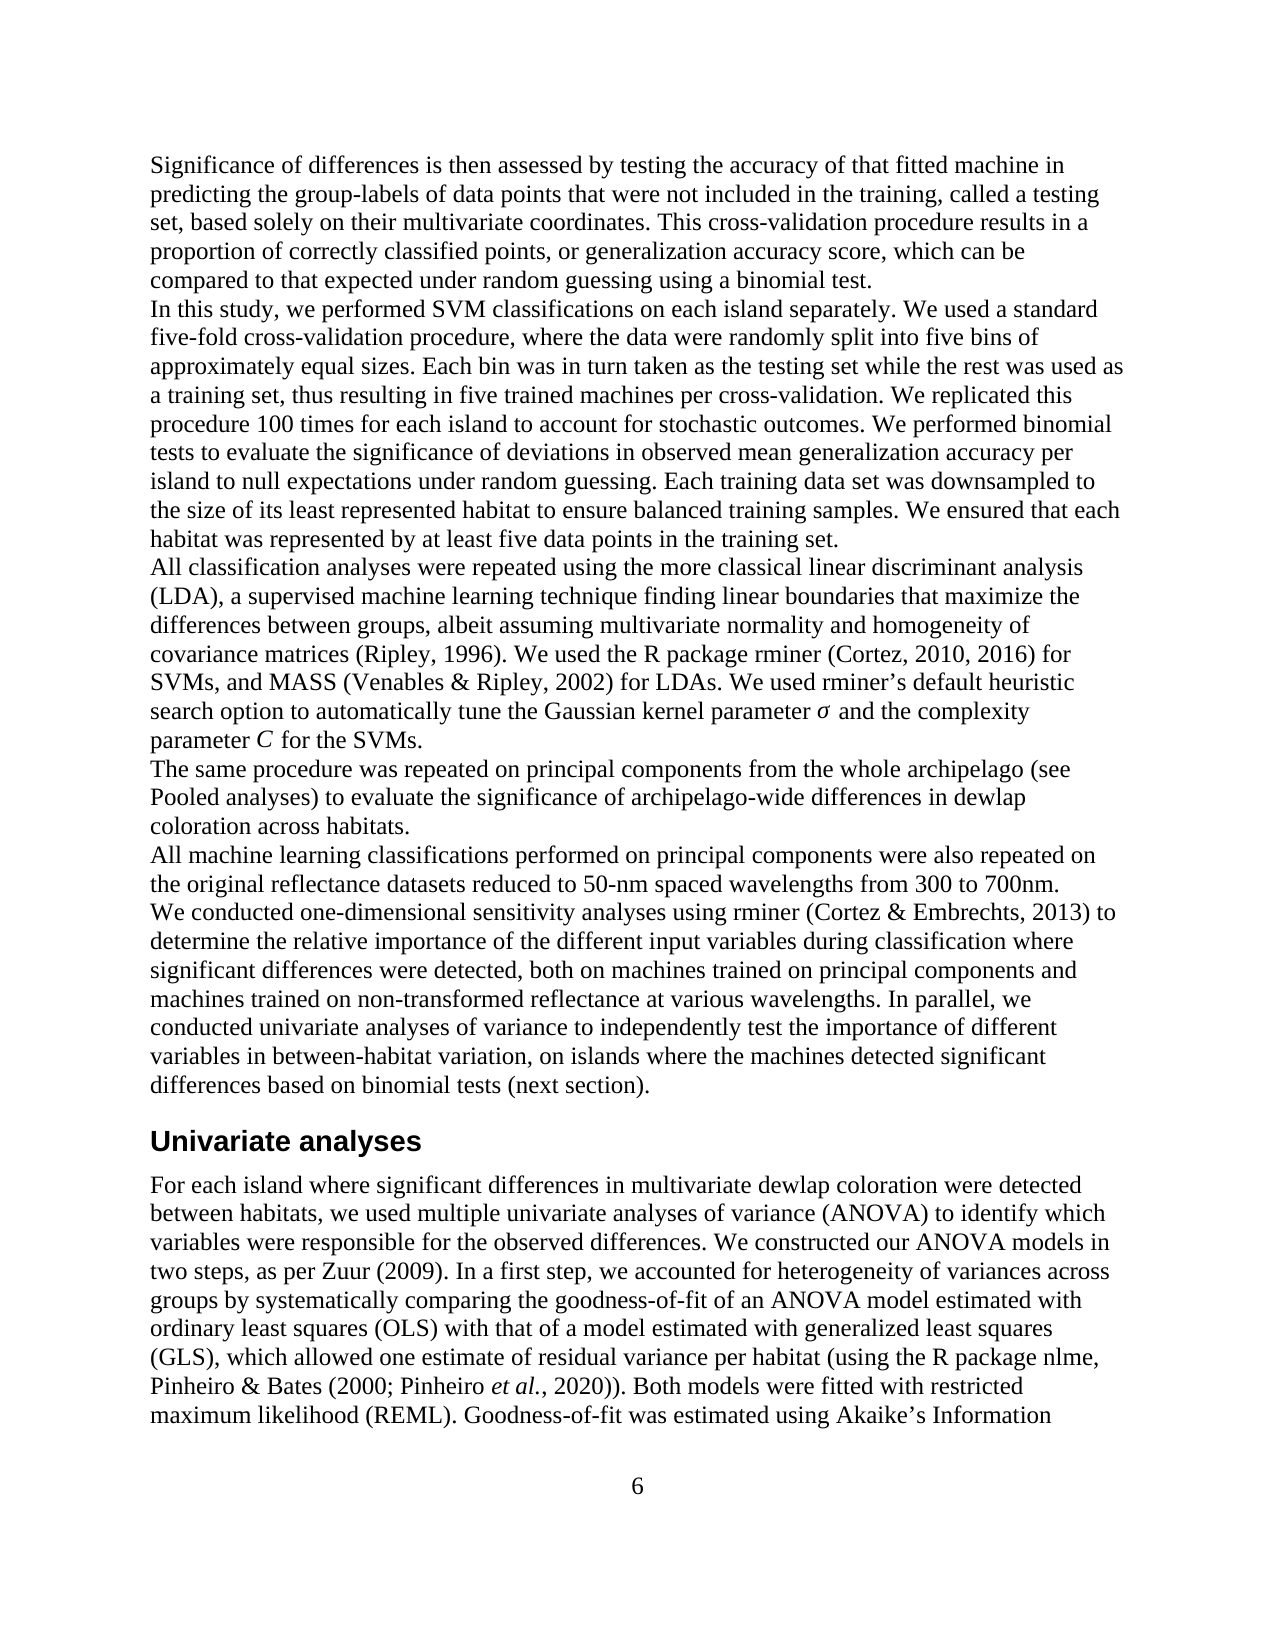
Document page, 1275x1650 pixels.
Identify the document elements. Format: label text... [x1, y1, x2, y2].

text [150, 150, 1125, 1099]
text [150, 1170, 1125, 1428]
subtitle Univariate analyses [150, 1124, 1125, 1157]
